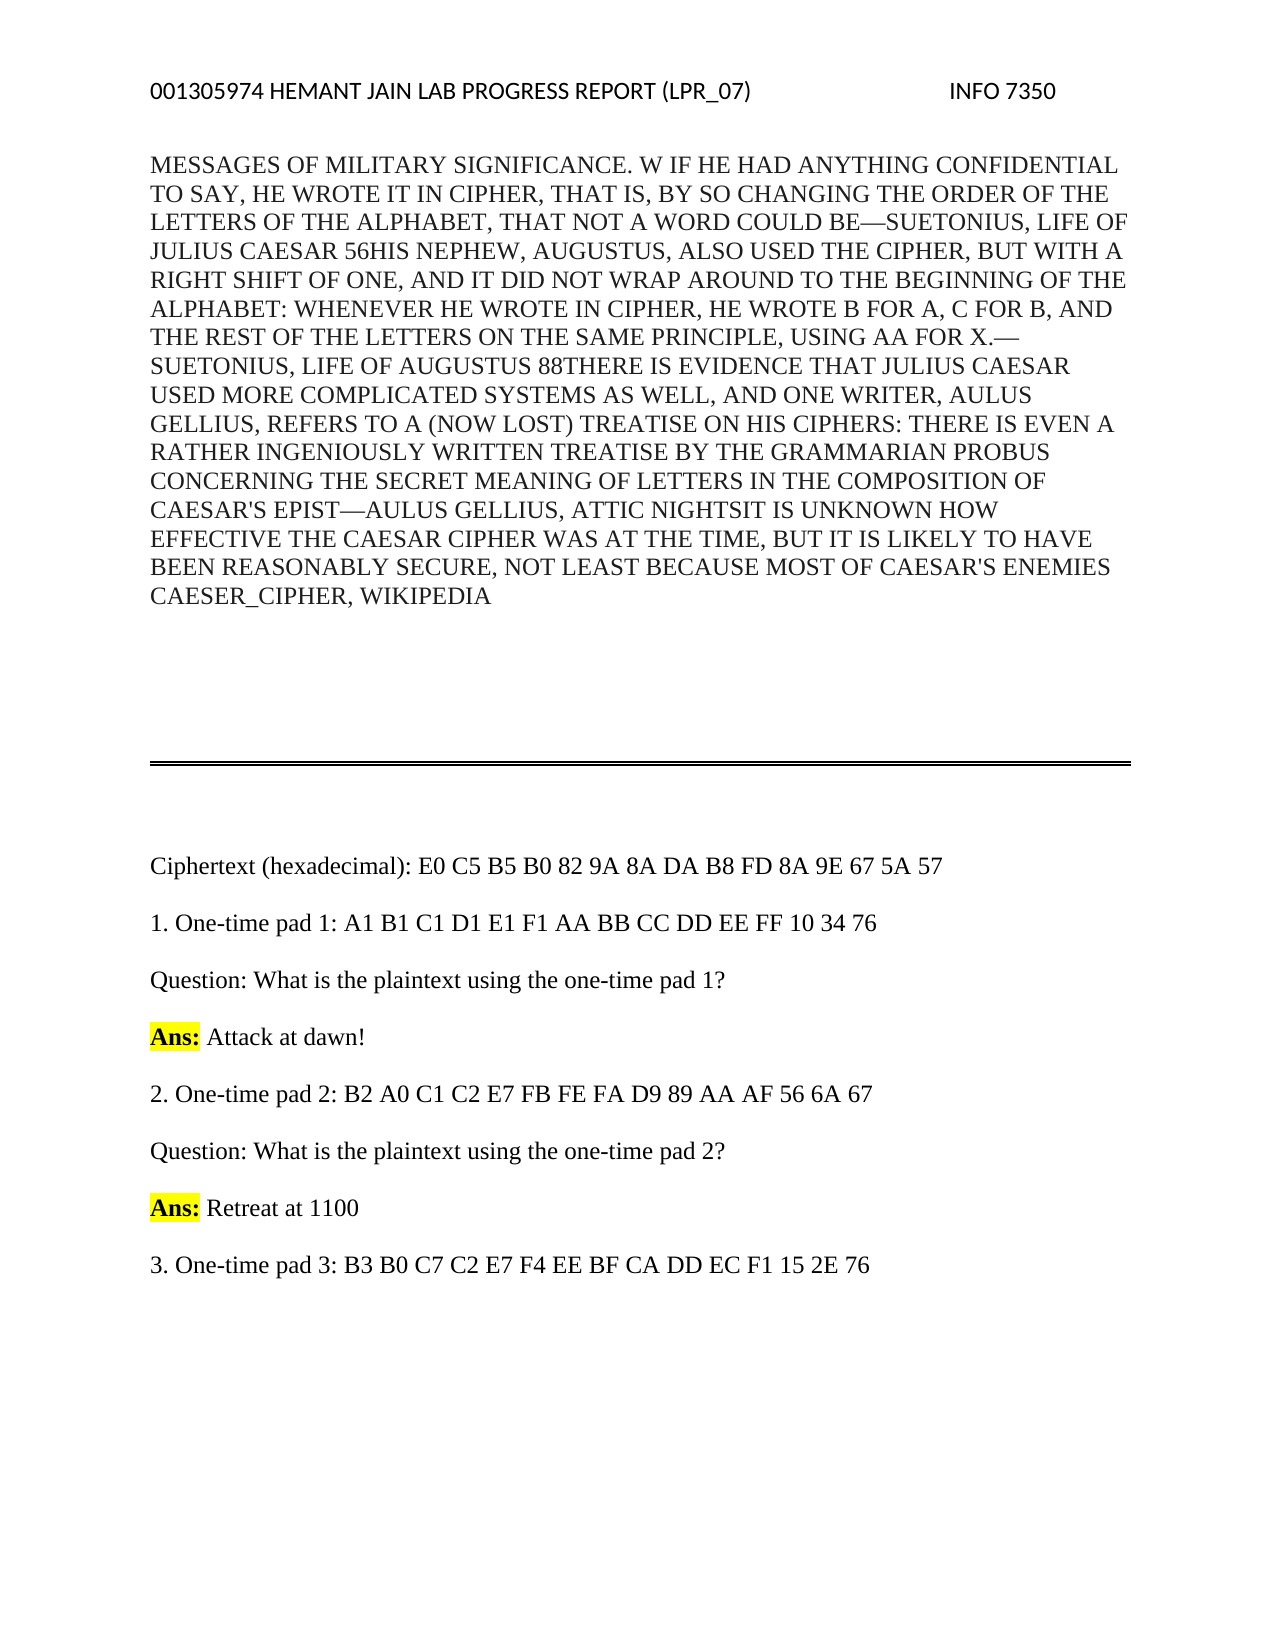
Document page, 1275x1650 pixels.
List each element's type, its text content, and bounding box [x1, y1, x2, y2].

text Question: What is the plaintext using the one-time pad 2? [150, 1136, 1131, 1164]
text 3. One-time pad 3: B3 B0 C7 C2 E7 F4 EE BF CA DD EC F1 15 2E 76 [150, 1250, 1131, 1278]
text Question: What is the plaintext using the one-time pad 1? [150, 965, 1131, 994]
text 1. One-time pad 1: A1 B1 C1 D1 E1 F1 AA BB CC DD EE FF 10 34 76 [150, 908, 1131, 937]
text 2. One-time pad 2: B2 A0 C1 C2 E7 FB FE FA D9 89 AA AF 56 6A 67 [150, 1079, 1131, 1108]
text Ans: Attack at dawn! [200, 1022, 1131, 1051]
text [150, 150, 1131, 610]
text Ans: Retreat at 1100 [200, 1193, 1131, 1222]
text Ciphertext (hexadecimal): E0 C5 B5 B0 82 9A 8A DA B8 FD 8A 9E 67 5A 57 [150, 851, 1131, 880]
